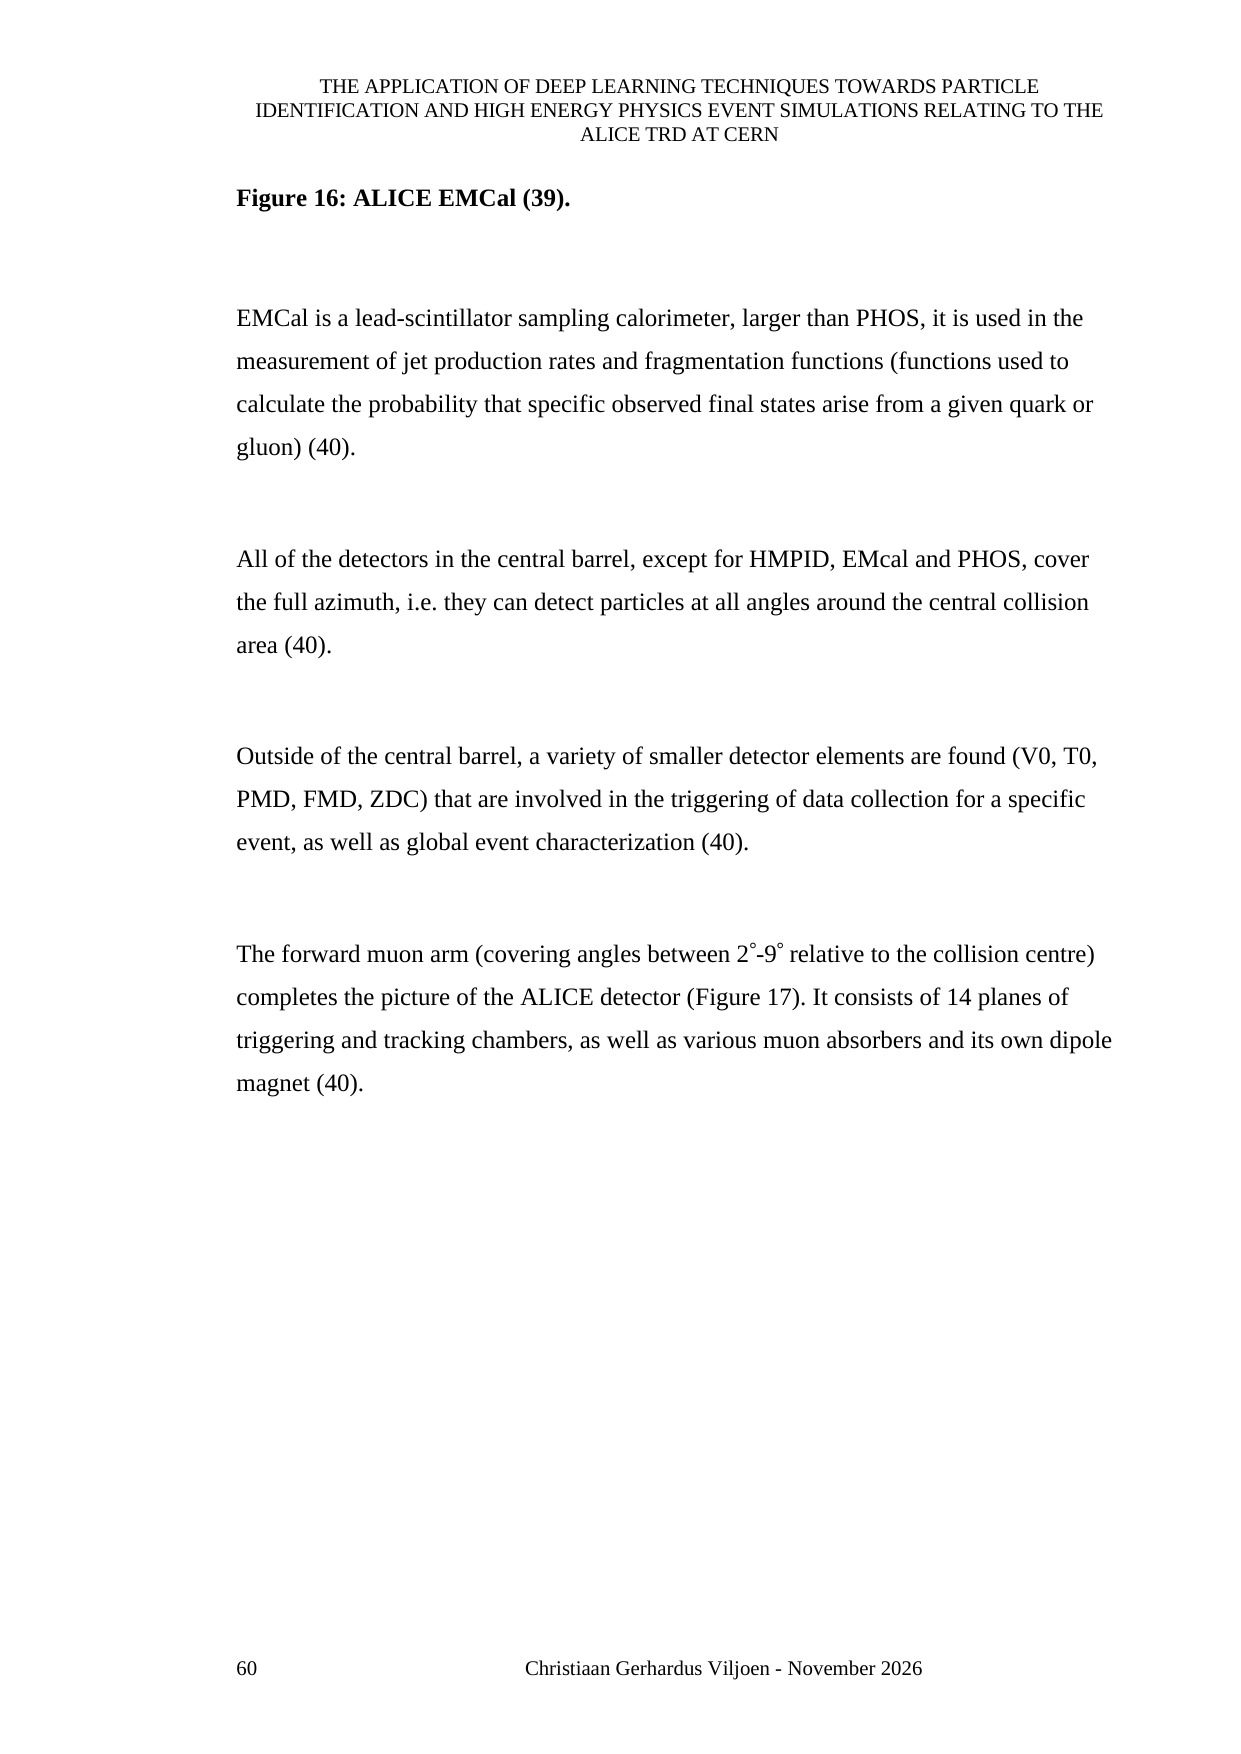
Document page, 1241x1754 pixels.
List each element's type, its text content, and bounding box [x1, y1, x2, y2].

text All of the detectors in the central barrel, except for HMPID, EMcal and PHOS, cover the full azimuth, i.e. they can detect particles at all angles around the central collision area . [236, 544, 1122, 659]
text EMCal is a lead-scintillator sampling calorimeter, larger than PHOS, it is used in the measurement of jet production rates and fragmentation functions (functions used to calculate the probability that specific observed final states arise from a given quark or gluon) . [236, 303, 1122, 461]
text Outside of the central barrel, a variety of smaller detector elements are found (V0, T0, PMD, FMD, ZDC) that are involved in the triggering of data collection for a specific event, as well as global event characterization . [236, 741, 1122, 856]
text The forward muon arm (covering angles between 2-9 relative to the collision centre) completes the picture of the ALICE detector (Figure 17). It consists of 14 planes of triggering and tracking chambers, as well as various muon absorbers and its own dipole magnet . [236, 939, 1122, 1097]
text Figure : ALICE EMCal . [236, 183, 1122, 212]
